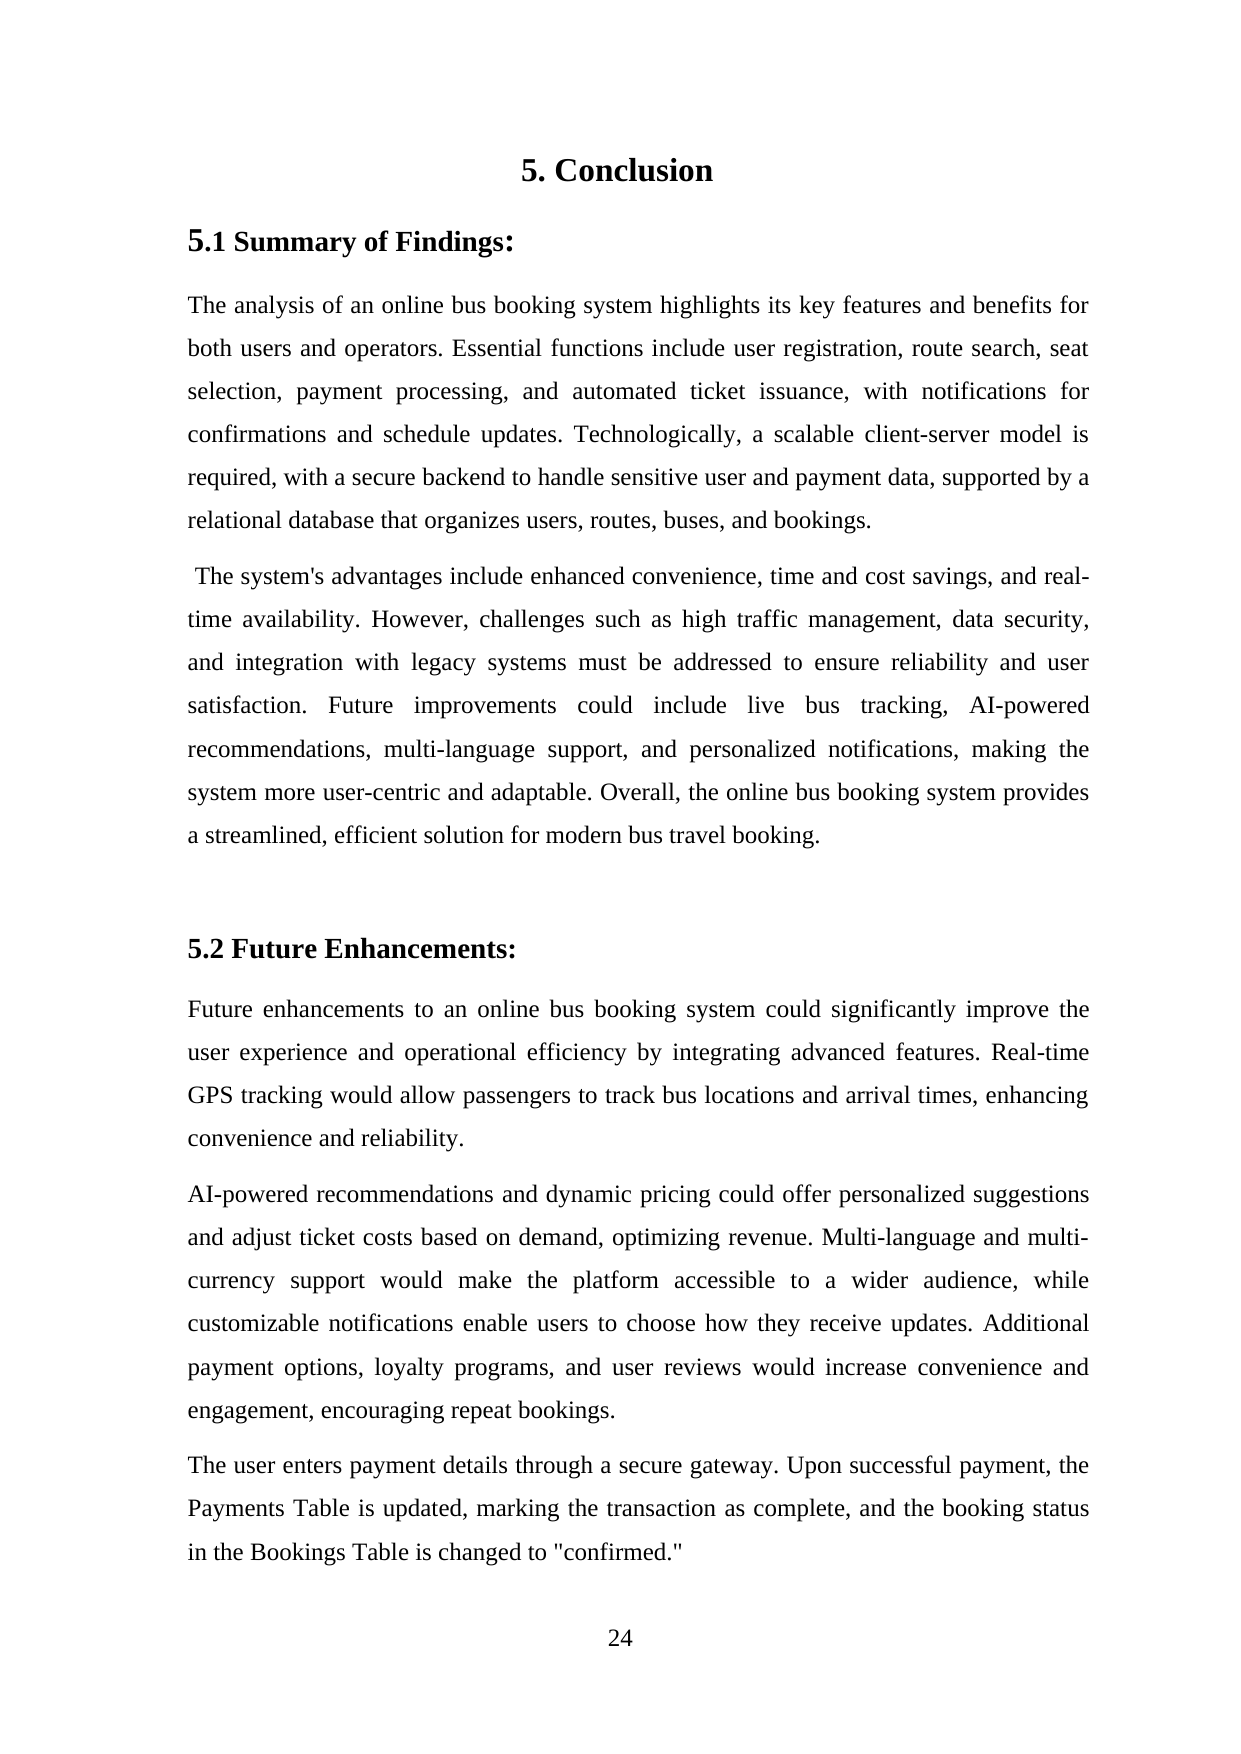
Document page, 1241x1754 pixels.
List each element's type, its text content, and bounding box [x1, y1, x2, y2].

text 5.2 Future Enhancements: [187, 931, 1090, 965]
text Future enhancements to an online bus booking system could significantly improve the user experience and operational efficiency by integrating advanced features. Real-time GPS tracking would allow passengers to track bus locations and arrival times, enhancing convenience and reliability. [187, 994, 1090, 1152]
text 5.1 Summary of Findings: [187, 220, 1090, 258]
text 5. Conclusion [187, 150, 1090, 188]
text The analysis of an online bus booking system highlights its key features and benefits for both users and operators. Essential functions include user registration, route search, seat selection, payment processing, and automated ticket issuance, with notifications for confirmations and schedule updates. Technologically, a scalable client-server model is required, with a secure backend to handle sensitive user and payment data, supported by a relational database that organizes users, routes, buses, and bookings. [187, 290, 1090, 534]
text The system's advantages include enhanced convenience, time and cost savings, and real-time availability. However, challenges such as high traffic management, data security, and integration with legacy systems must be addressed to ensure reliability and user satisfaction. Future improvements could include live bus tracking, AI-powered recommendations, multi-language support, and personalized notifications, making the system more user-centric and adaptable. Overall, the online bus booking system provides a streamlined, efficient solution for modern bus travel booking. [187, 561, 1090, 849]
text AI-powered recommendations and dynamic pricing could offer personalized suggestions and adjust ticket costs based on demand, optimizing revenue. Multi-language and multi-currency support would make the platform accessible to a wider audience, while customizable notifications enable users to choose how they receive updates. Additional payment options, loyalty programs, and user reviews would increase convenience and engagement, encouraging repeat bookings. [187, 1179, 1090, 1423]
text The user enters payment details through a secure gateway. Upon successful payment, the Payments Table is updated, marking the transaction as complete, and the booking status in the Bookings Table is changed to "confirmed." [187, 1450, 1090, 1565]
